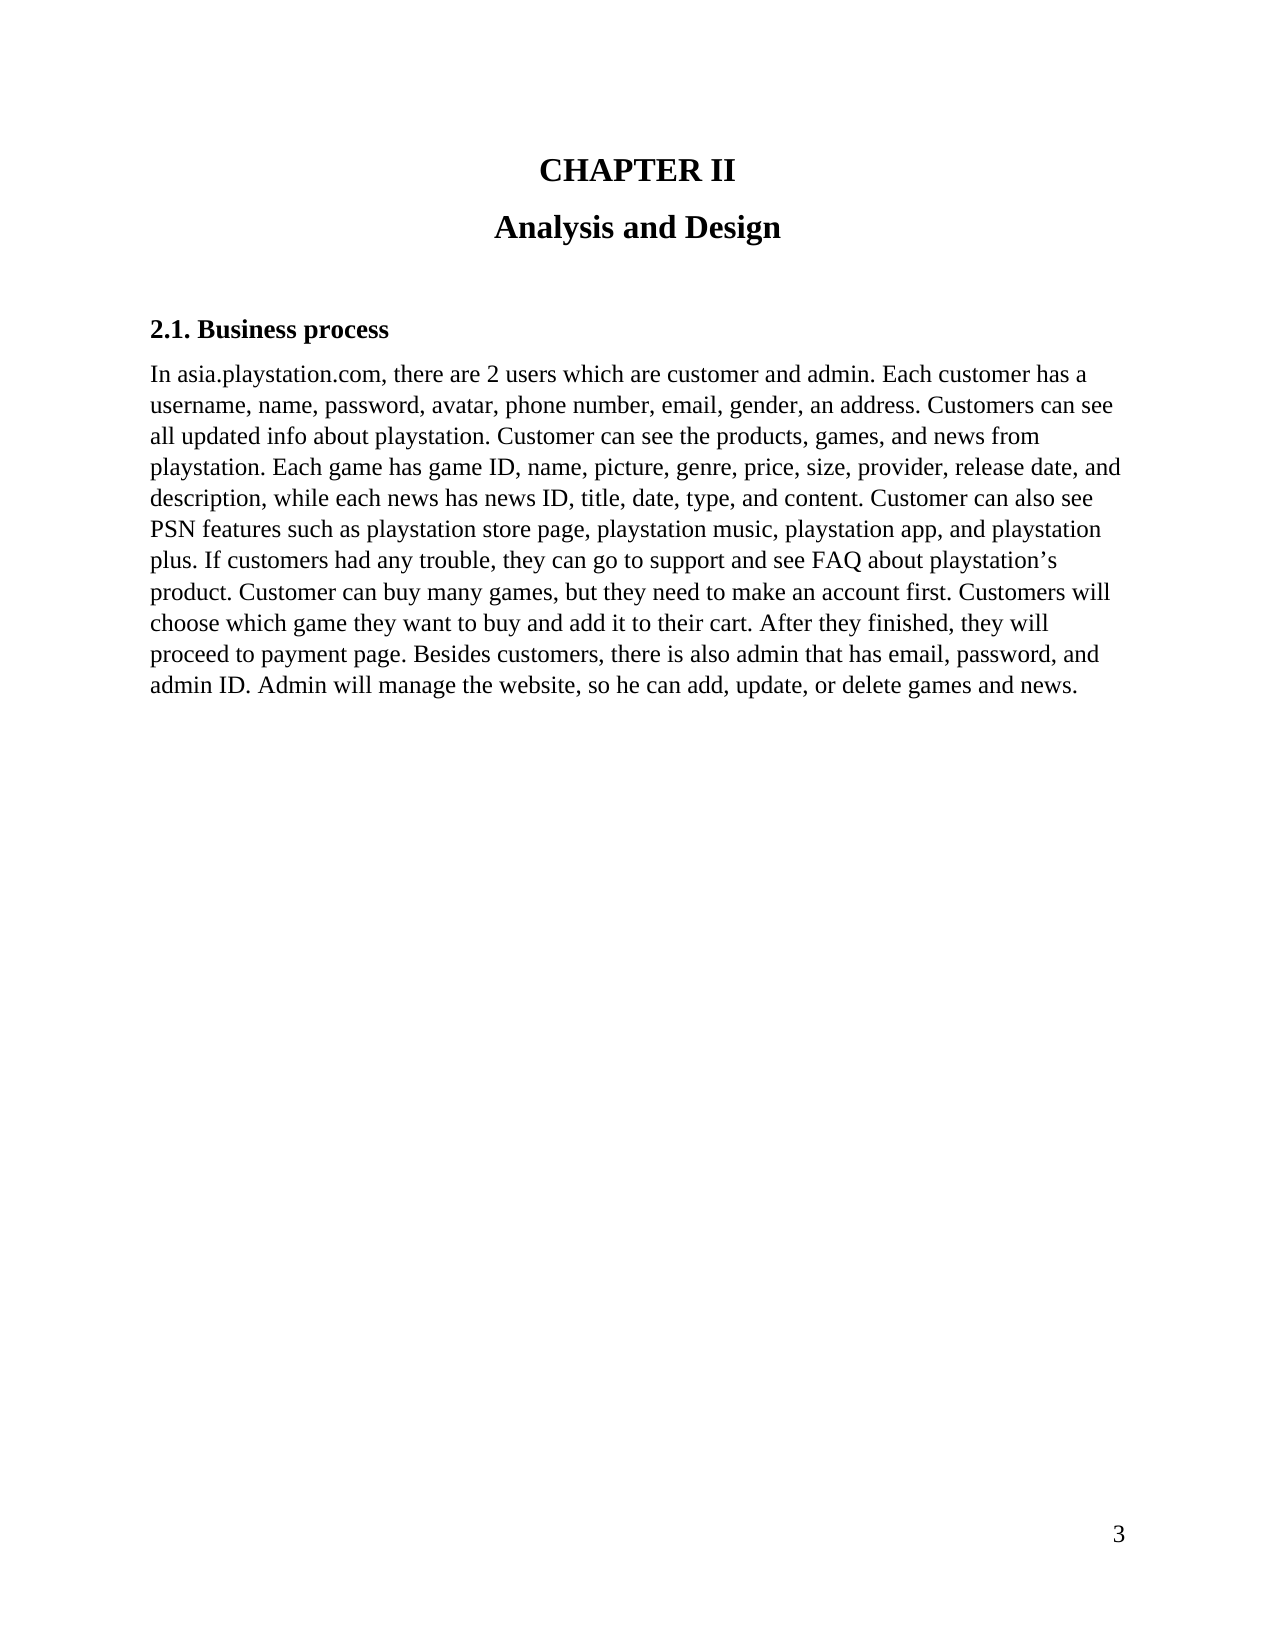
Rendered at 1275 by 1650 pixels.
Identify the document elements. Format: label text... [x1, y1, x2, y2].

text In asia.playstation.com, there are 2 users which are customer and admin. Each customer has a username, name, password, avatar, phone number, email, gender, an address. Customers can see all updated info about playstation. Customer can see the products, games, and news from playstation. Each game has game ID, name, picture, genre, price, size, provider, release date, and description, while each news has news ID, title, date, type, and content. Customer can also see PSN features such as playstation store page, playstation music, playstation app, and playstation plus. If customers had any trouble, they can go to support and see FAQ about playstation’s product. Customer can buy many games, but they need to make an account first. Customers will choose which game they want to buy and add it to their cart. After they finished, they will proceed to payment page. Besides customers, there is also admin that has email, password, and admin ID. Admin will manage the website, so he can add, update, or delete games and news. [150, 359, 1125, 698]
subtitle CHAPTER II Analysis and Design [150, 150, 1125, 246]
subtitle 2.1. Business process [150, 313, 1125, 344]
